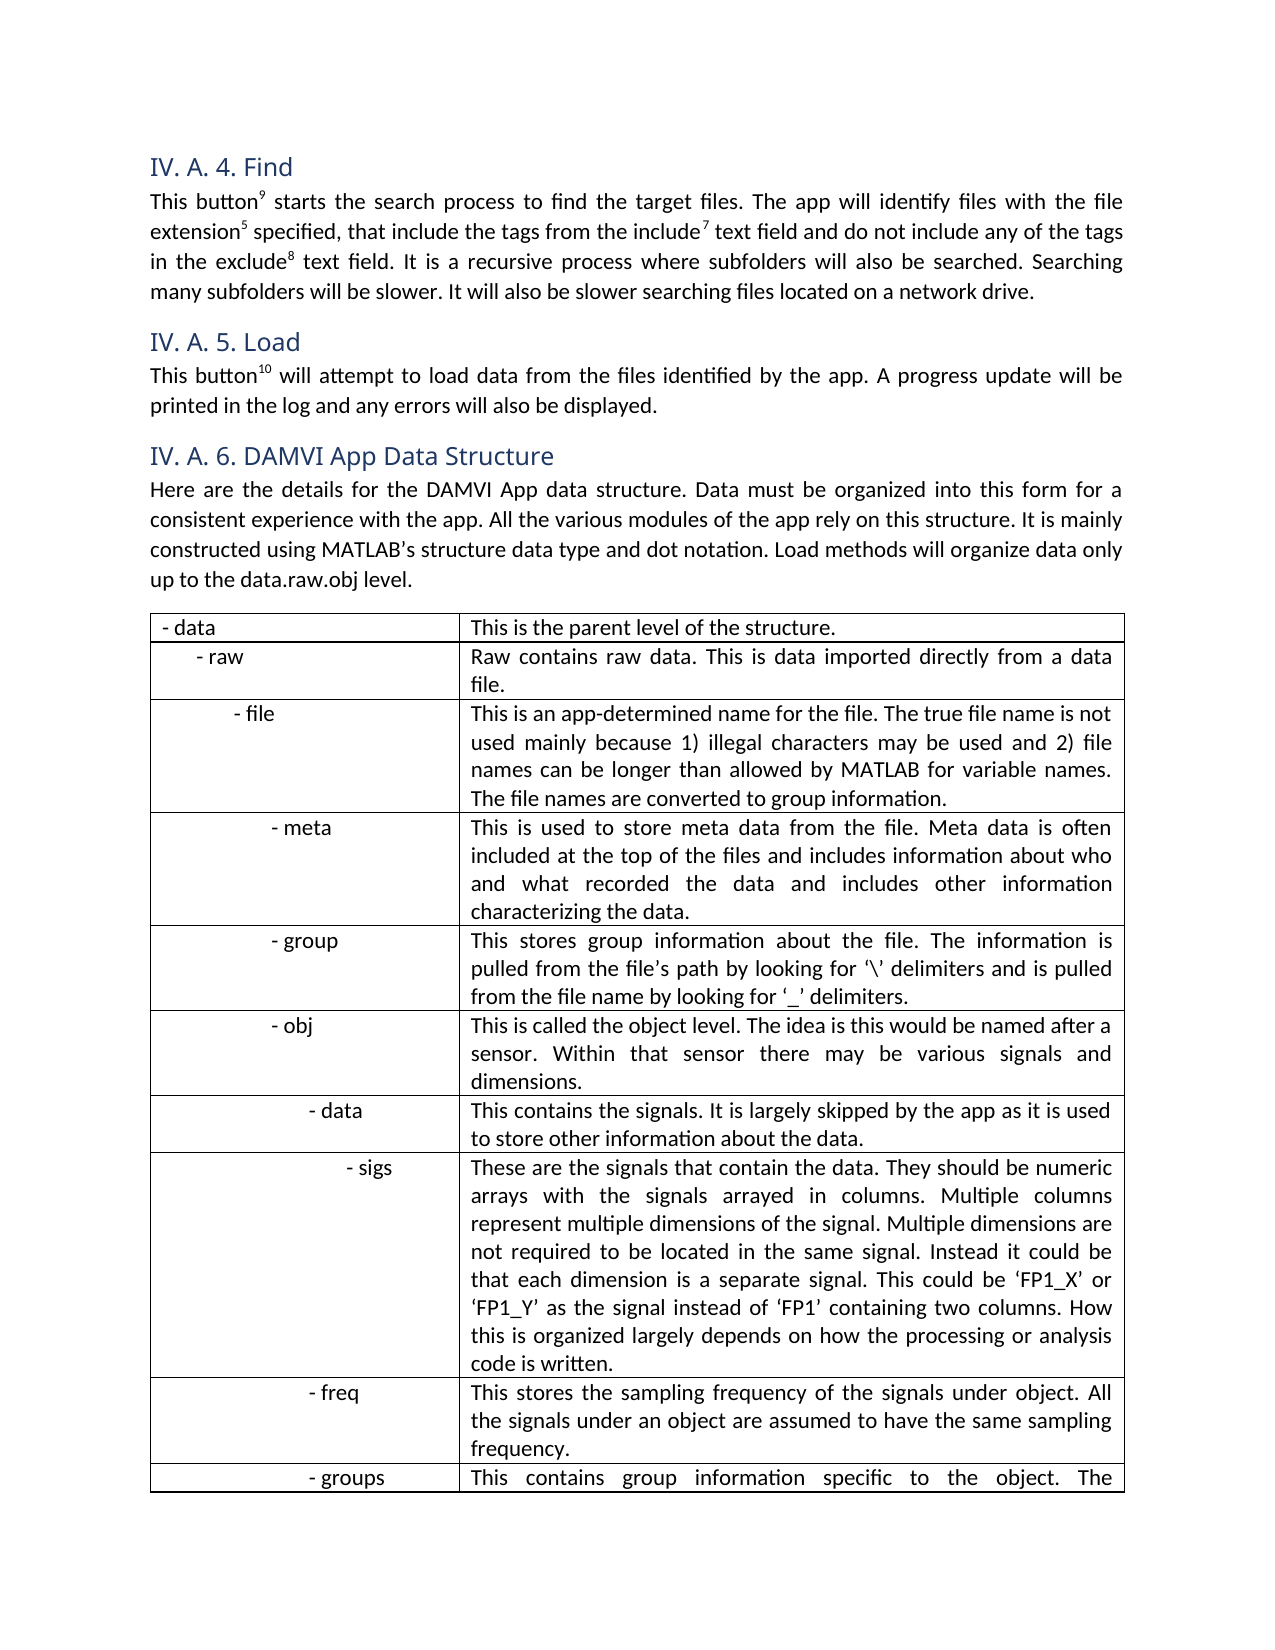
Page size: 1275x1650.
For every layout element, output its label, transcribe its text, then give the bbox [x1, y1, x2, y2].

table_cell - groups [151, 1464, 459, 1491]
table_cell - raw [151, 643, 459, 698]
table_cell These are the signals that contain the data. They should be numeric arrays with the signals arrayed in columns. Multiple columns represent multiple dimensions of the signal. Multiple dimensions are not required to be located in the same signal. Instead it could be that each dimension is a separate signal. This could be ‘FP1_X’ or ‘FP1_Y’ as the signal instead of ‘FP1’ containing two columns. How this is organized largely depends on how the processing or analysis code is written. [460, 1153, 1124, 1377]
table_header - data [151, 614, 459, 641]
table_cell - obj [151, 1011, 459, 1095]
table_cell This is an app-determined name for the file. The true file name is not used mainly because 1) illegal characters may be used and 2) file names can be longer than allowed by MATLAB for variable names. The file names are converted to group information. [460, 700, 1124, 812]
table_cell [460, 1464, 1124, 1491]
subtitle IV. A. 5. Load [150, 324, 1125, 358]
table_cell - file [151, 700, 459, 812]
table_cell - group [151, 926, 459, 1010]
table_cell Raw contains raw data. This is data imported directly from a data file. [460, 643, 1124, 698]
table_cell - sigs [151, 1153, 459, 1377]
table_cell - freq [151, 1378, 459, 1462]
table_cell - data [151, 1096, 459, 1152]
text Here are the details for the DAMVI App data structure. Data must be organized into this form for a consistent experience with the app. All the various modules of the app rely on this structure. It is mainly constructed using MATLAB’s structure data type and dot notation. Load methods will organize data only up to the data.raw.obj level. [150, 475, 1125, 593]
table_header This is the parent level of the structure. [460, 614, 1124, 641]
text This button10 will attempt to load data from the files identified by the app. A progress update will be printed in the log and any errors will also be displayed. [150, 361, 1125, 419]
subtitle IV. A. 6. DAMVI App Data Structure [150, 438, 1125, 472]
table_cell This contains the signals. It is largely skipped by the app as it is used to store other information about the data. [460, 1096, 1124, 1152]
table_cell This stores the sampling frequency of the signals under object. All the signals under an object are assumed to have the same sampling frequency. [460, 1378, 1124, 1462]
subtitle IV. A. 4. Find [150, 150, 1125, 184]
table_cell This stores group information about the file. The information is pulled from the file’s path by looking for ‘\’ delimiters and is pulled from the file name by looking for ‘_’ delimiters. [460, 926, 1124, 1010]
text This button9 starts the search process to find the target files. The app will identify files with the file extension5 specified, that include the tags from the include7 text field and do not include any of the tags in the exclude8 text field. It is a recursive process where subfolders will also be searched. Searching many subfolders will be slower. It will also be slower searching files located on a network drive. [150, 187, 1125, 305]
table_cell This is called the object level. The idea is this would be named after a sensor. Within that sensor there may be various signals and dimensions. [460, 1011, 1124, 1095]
table_cell This is used to store meta data from the file. Meta data is often included at the top of the files and includes information about who and what recorded the data and includes other information characterizing the data. [460, 813, 1124, 925]
table_cell - meta [151, 813, 459, 925]
